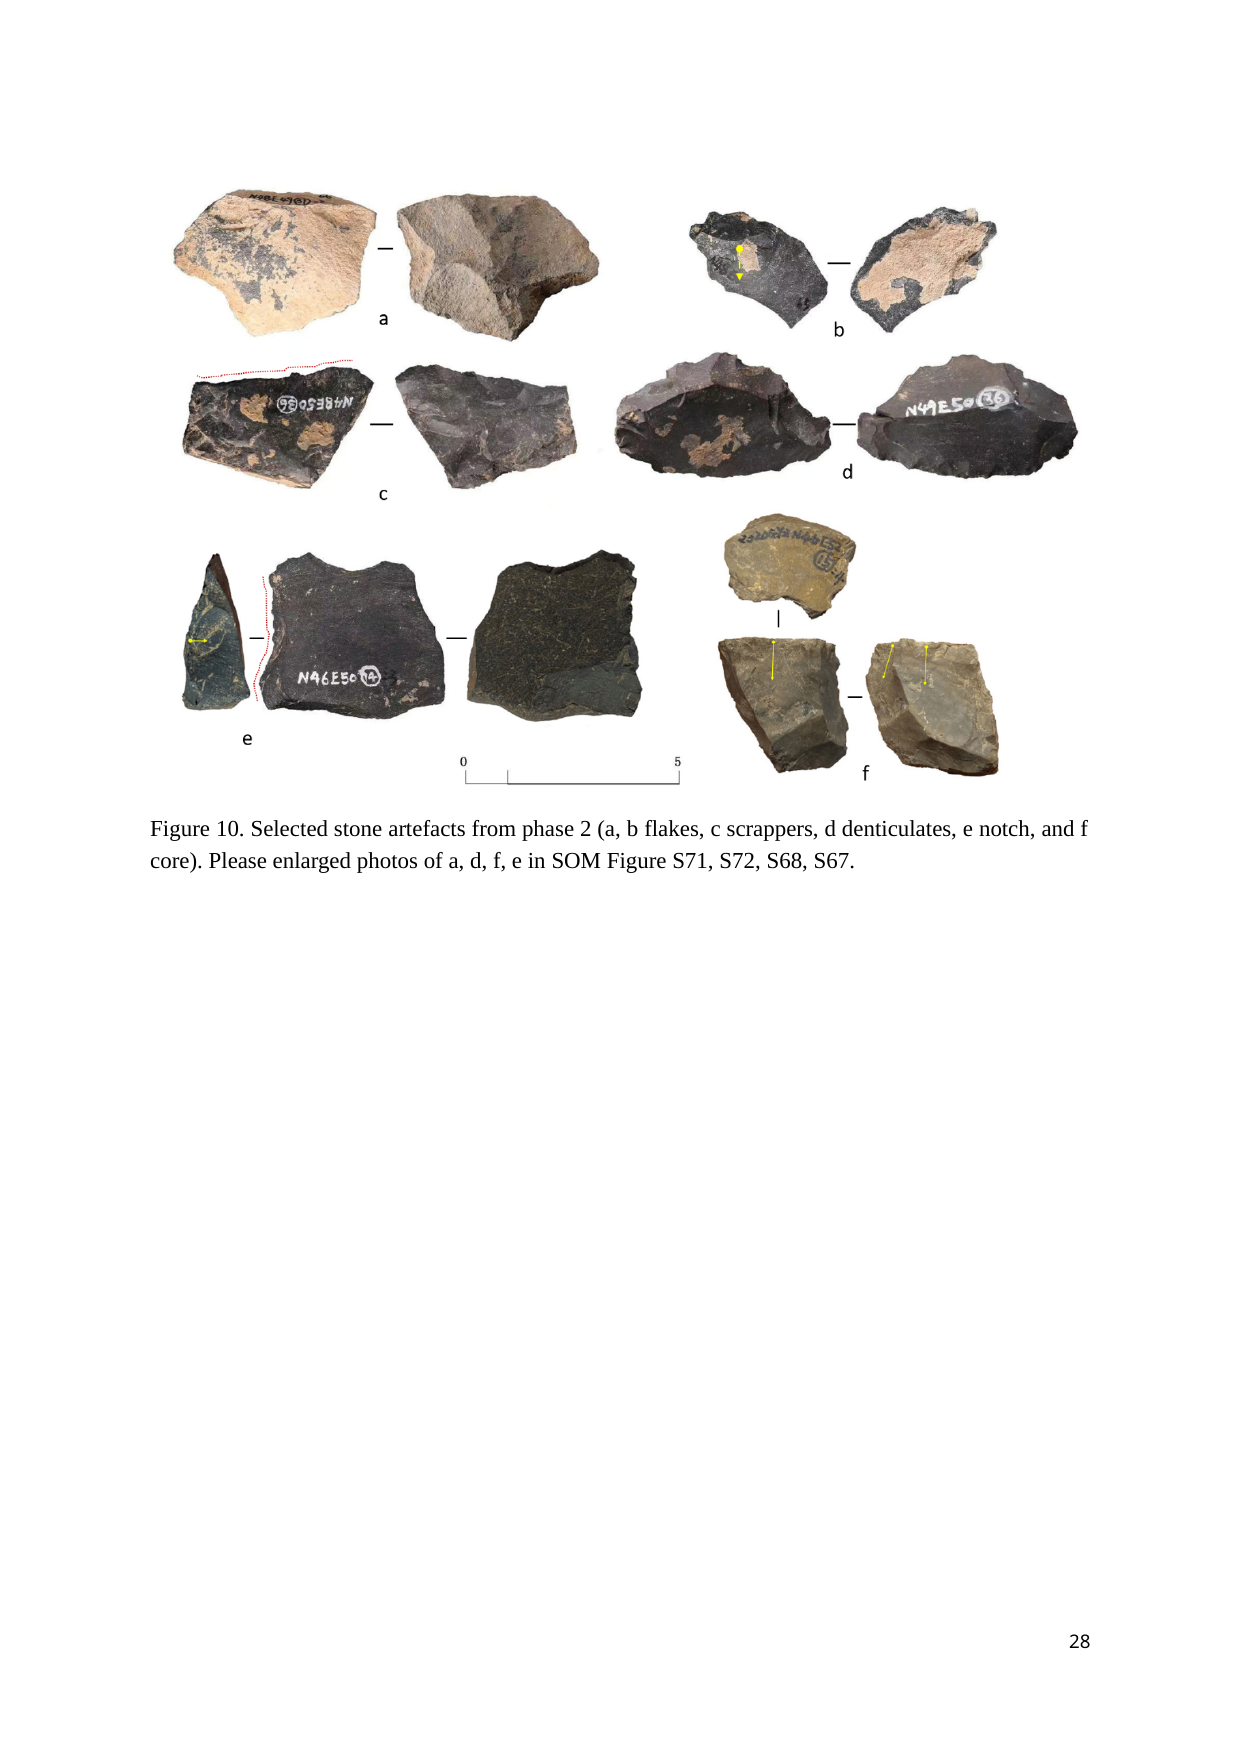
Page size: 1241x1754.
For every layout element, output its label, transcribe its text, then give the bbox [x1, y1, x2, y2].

text Figure 10. Selected stone artefacts from phase 2 (a, b flakes, c scrappers, d denticulates, e notch, and f core). Please enlarged photos of a, d, f, e in SOM Figure S71, S72, S68, S67. [150, 812, 1090, 877]
picture [150, 162, 1091, 809]
